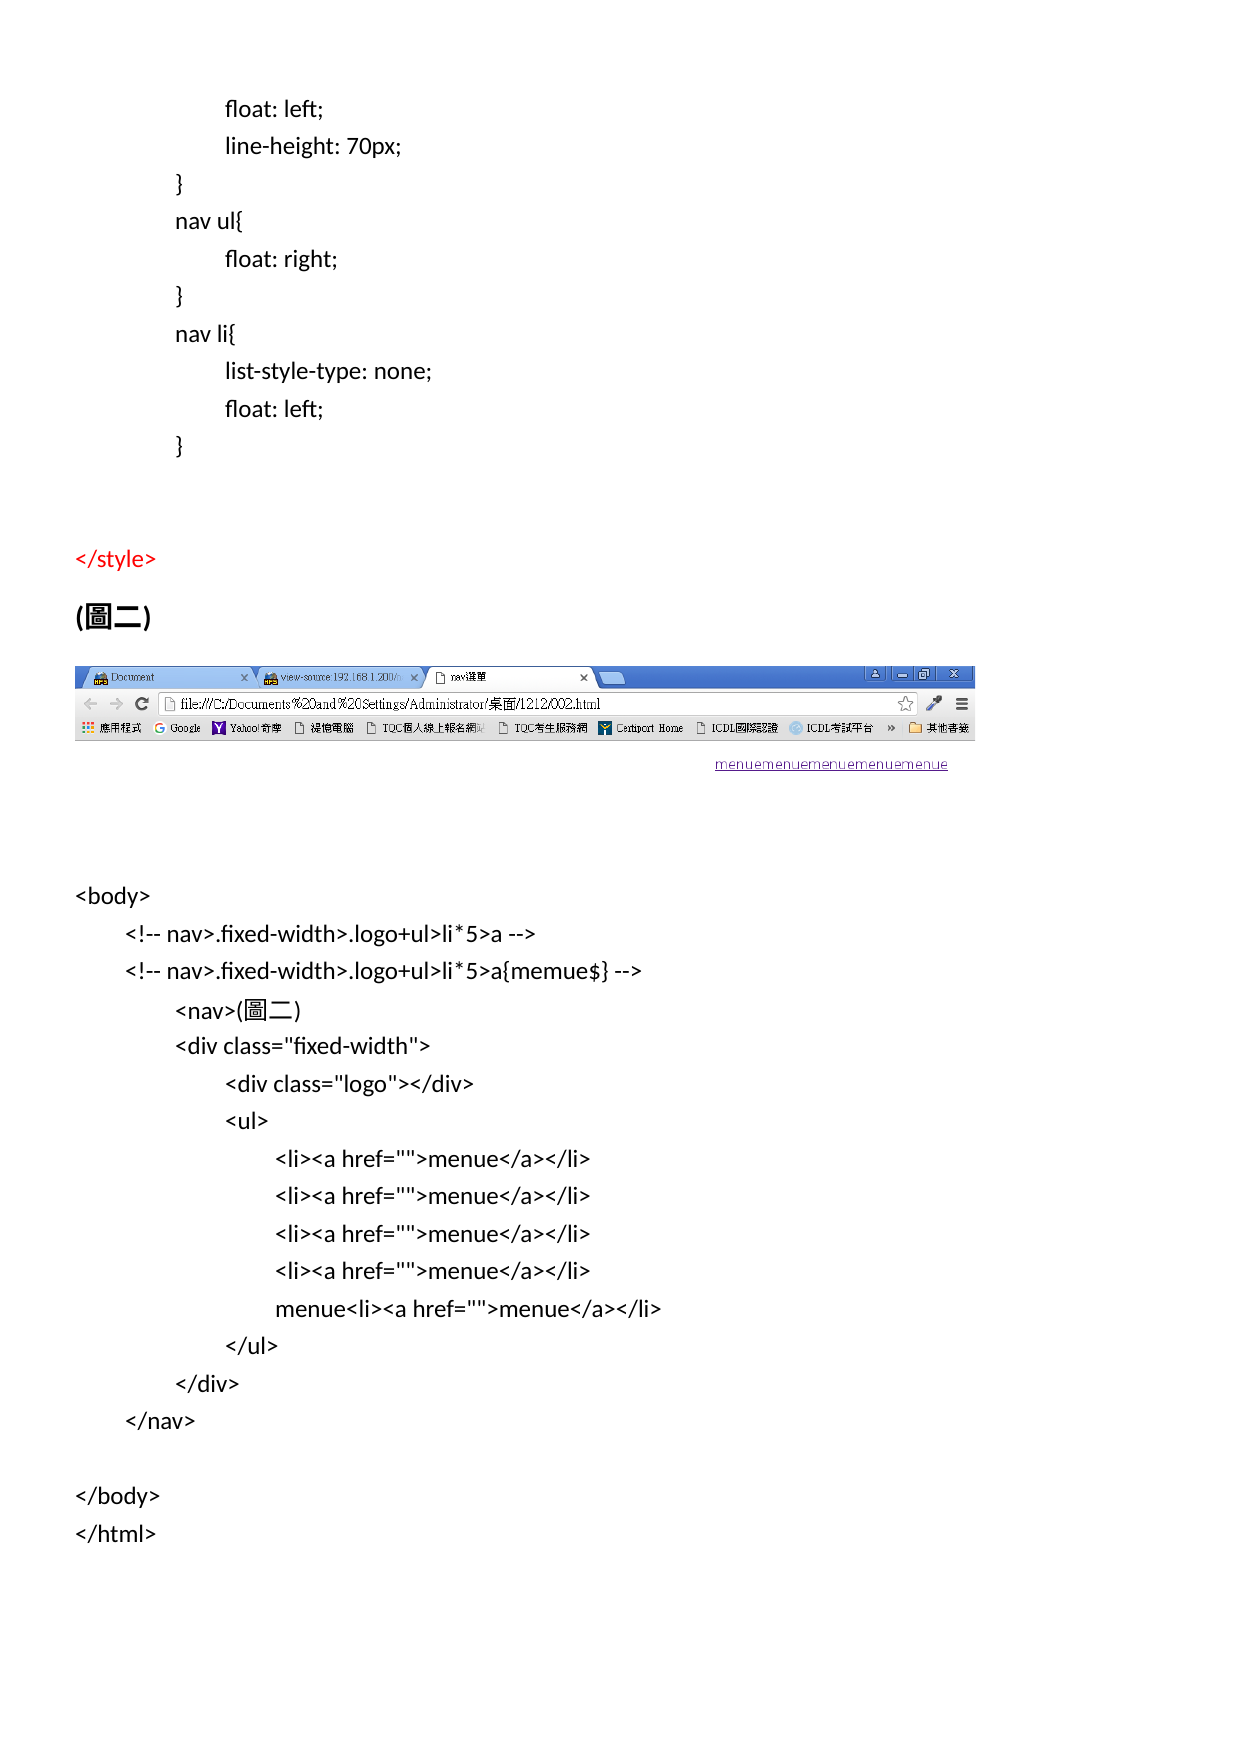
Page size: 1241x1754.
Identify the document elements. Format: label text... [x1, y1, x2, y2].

text <body> [75, 877, 1165, 914]
text </style> [75, 539, 1165, 577]
text <!-- nav>.fixed-width>.logo+ul>li*5>a --> [75, 914, 1165, 952]
text line-height: 70px; [75, 127, 1165, 164]
text <nav>(圖二) [75, 989, 1165, 1027]
text <div class="logo"></div> [75, 1064, 1165, 1102]
text </html> [75, 1514, 1165, 1552]
text <li><a href="">menue</a></li> [75, 1177, 1165, 1214]
picture [75, 666, 976, 863]
text menue<li><a href="">menue</a></li> [75, 1289, 1165, 1327]
text float: left; [75, 389, 1165, 427]
text <div class="fixed-width"> [75, 1027, 1165, 1064]
text </body> [75, 1477, 1165, 1514]
text float: right; [75, 239, 1165, 277]
text </div> [75, 1364, 1165, 1402]
text (圖二) [75, 577, 1165, 652]
text </ul> [75, 1327, 1165, 1364]
text <ul> [75, 1102, 1165, 1139]
text list-style-type: none; [75, 352, 1165, 389]
text <li><a href="">menue</a></li> [75, 1139, 1165, 1177]
text <li><a href="">menue</a></li> [75, 1214, 1165, 1252]
text } [75, 427, 1165, 464]
text } [75, 164, 1165, 202]
text <!-- nav>.fixed-width>.logo+ul>li*5>a{memue$} --> [75, 952, 1165, 989]
text </nav> [75, 1402, 1165, 1439]
text nav li{ [75, 314, 1165, 352]
text } [75, 277, 1165, 314]
text <li><a href="">menue</a></li> [75, 1252, 1165, 1289]
text nav ul{ [75, 202, 1165, 239]
text float: left; [75, 89, 1165, 127]
